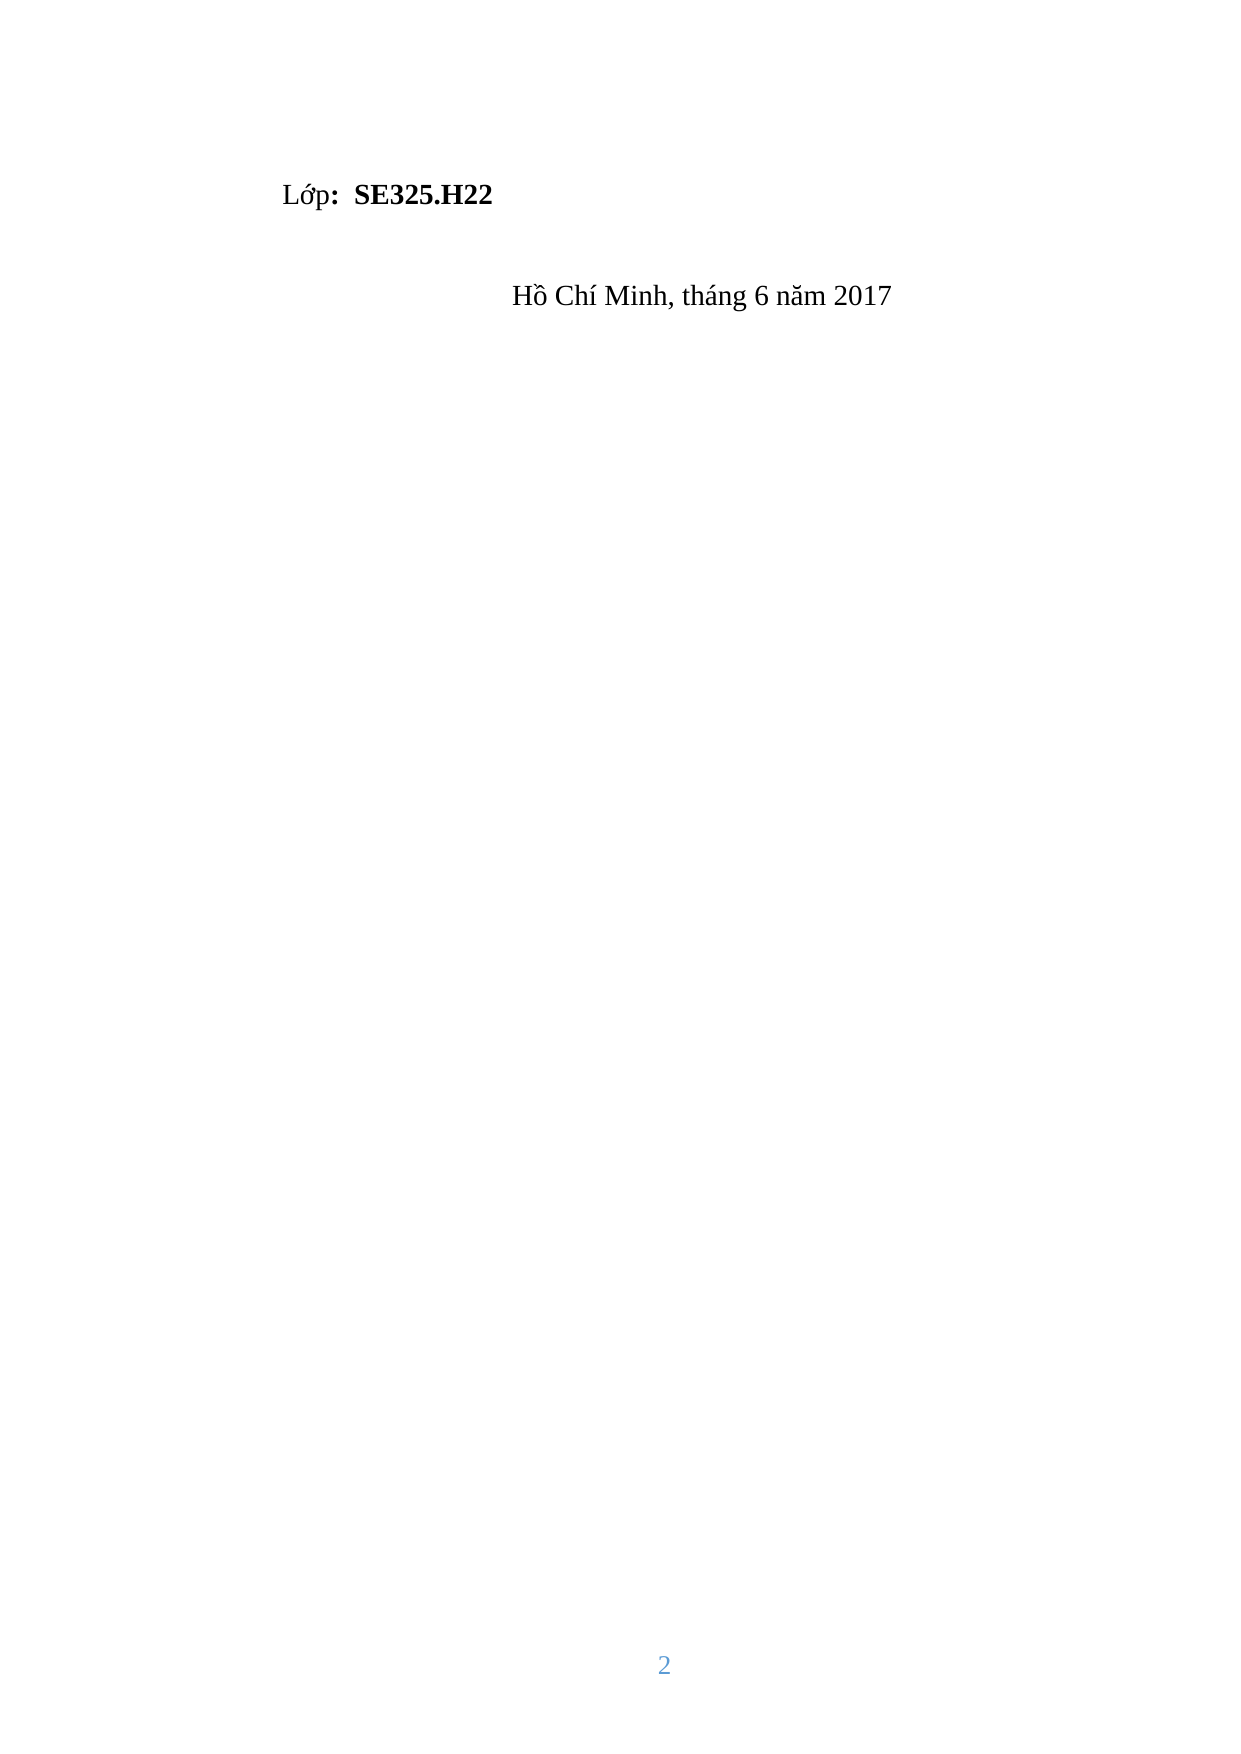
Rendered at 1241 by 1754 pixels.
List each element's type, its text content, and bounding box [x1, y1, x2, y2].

text Hồ Chí Minh, tháng 6 năm 2017 [207, 278, 1122, 311]
text Lớp: SE325.H22 [207, 177, 1122, 211]
